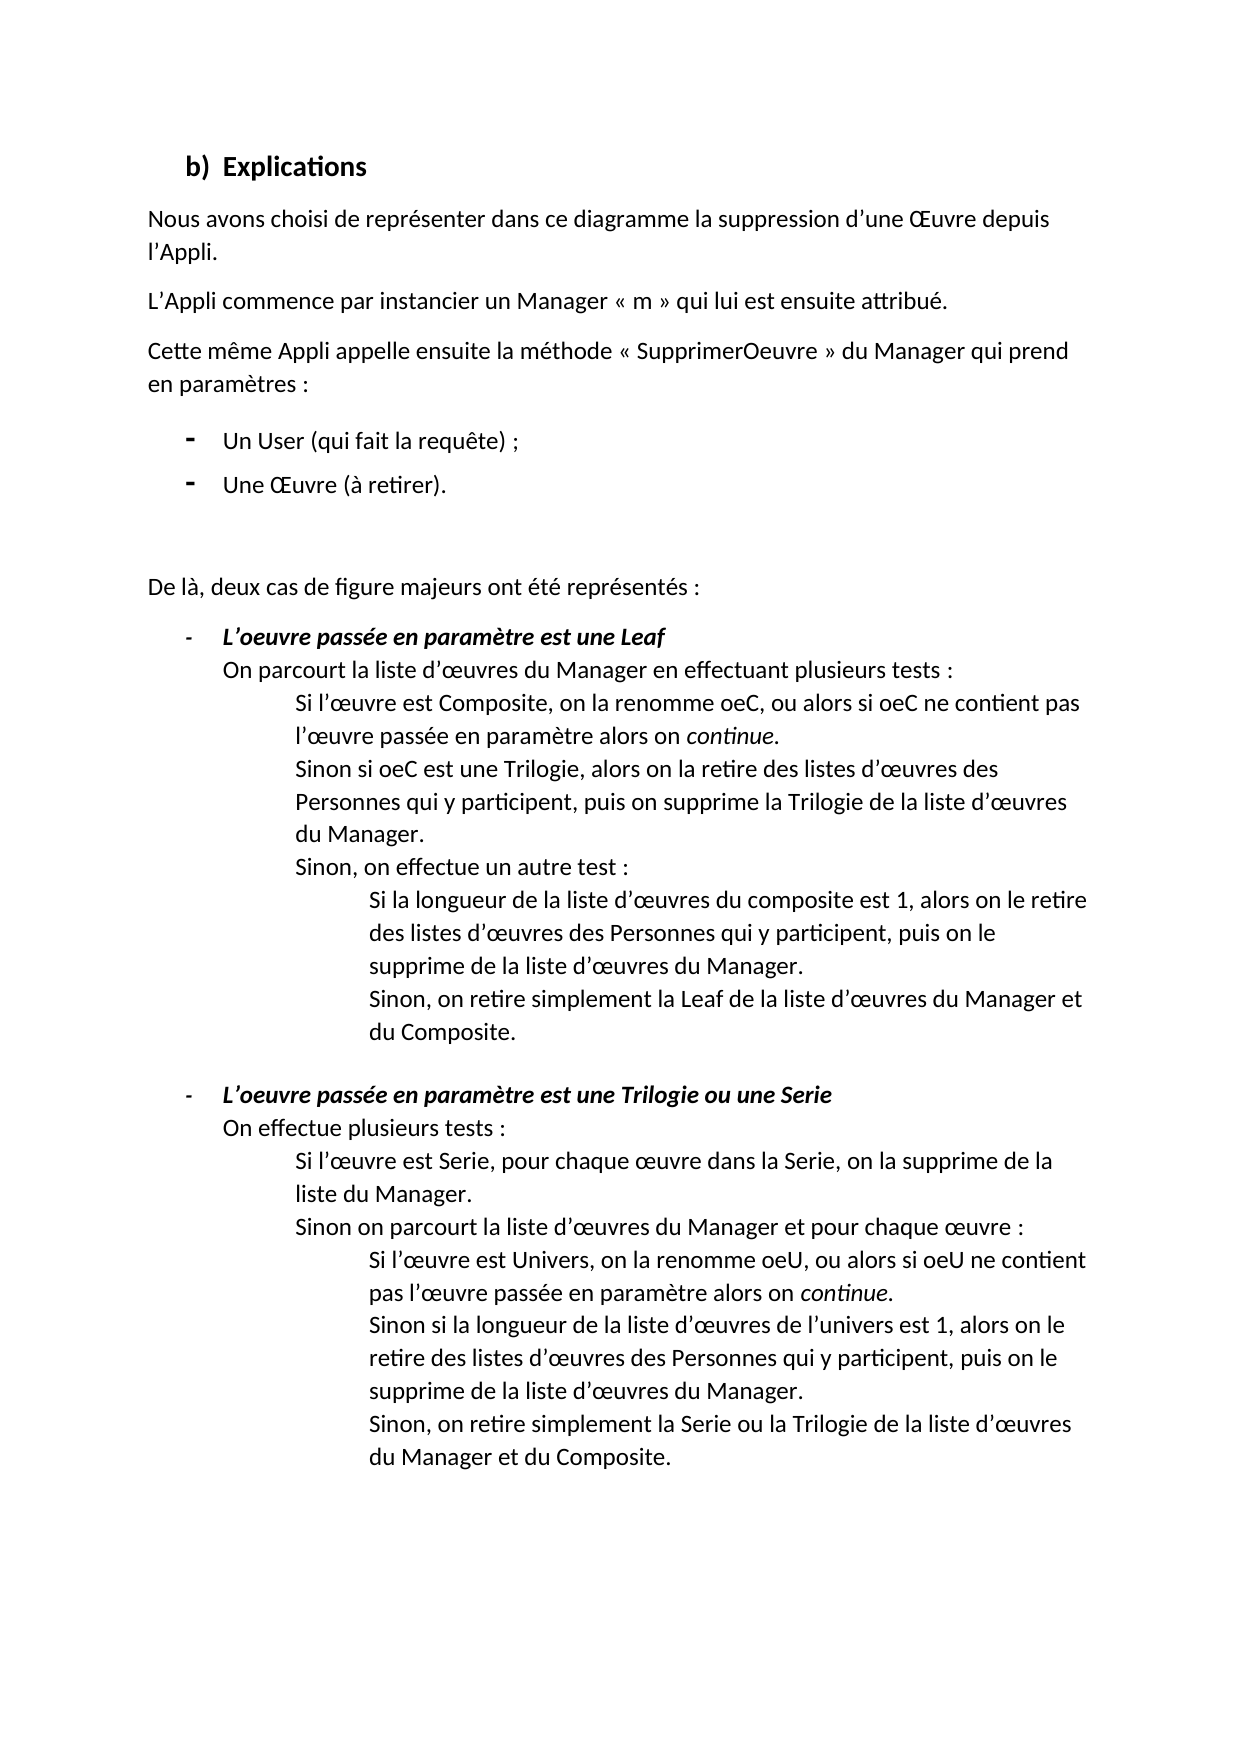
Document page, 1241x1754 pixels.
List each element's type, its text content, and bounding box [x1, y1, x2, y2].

list Un User (qui fait la requête) ; [185, 417, 1093, 458]
text De là, deux cas de figure majeurs ont été représentés : [148, 571, 1093, 602]
list L’oeuvre passée en paramètre est une Trilogie ou une Serie [185, 1079, 1093, 1110]
text Cette même Appli appelle ensuite la méthode « SupprimerOeuvre » du Manager qui prend en paramètres : [148, 335, 1093, 398]
list Si l’œuvre est Univers, on la renomme oeU, ou alors si oeU ne contient pas l’œuvre passée en paramètre alors on continue. [368, 1244, 1093, 1307]
list On effectue plusieurs tests : [223, 1112, 1093, 1143]
list Sinon on parcourt la liste d’œuvres du Manager et pour chaque œuvre : [295, 1211, 1093, 1241]
text Nous avons choisi de représenter dans ce diagramme la suppression d’une Œuvre depuis l’Appli. [148, 203, 1093, 266]
list L’oeuvre passée en paramètre est une Leaf [185, 621, 1093, 652]
list On parcourt la liste d’œuvres du Manager en effectuant plusieurs tests : [223, 654, 1093, 684]
list Si l’œuvre est Composite, on la renomme oeC, ou alors si oeC ne contient pas l’œuvre passée en paramètre alors on continue. [295, 687, 1093, 750]
list Sinon si la longueur de la liste d’œuvres de l’univers est 1, alors on le retire des listes d’œuvres des Personnes qui y participent, puis on le supprime de la liste d’œuvres du Manager. [369, 1309, 1093, 1406]
list Une Œuvre (à retirer). [185, 461, 1093, 502]
list Si la longueur de la liste d’œuvres du composite est 1, alors on le retire des listes d’œuvres des Personnes qui y participent, puis on le supprime de la liste d’œuvres du Manager. [369, 884, 1093, 981]
list Explications [185, 148, 1093, 183]
list Sinon, on effectue un autre test : [295, 851, 1093, 882]
text L’Appli commence par instancier un Manager « m » qui lui est ensuite attribué. [148, 285, 1093, 316]
list Sinon, on retire simplement la Serie ou la Trilogie de la liste d’œuvres du Manager et du Composite. [369, 1408, 1093, 1472]
list Sinon, on retire simplement la Leaf de la liste d’œuvres du Manager et du Composite. [369, 983, 1093, 1047]
list Sinon si oeC est une Trilogie, alors on la retire des listes d’œuvres des Personnes qui y participent, puis on supprime la Trilogie de la liste d’œuvres du Manager. [295, 753, 1093, 849]
list Si l’œuvre est Serie, pour chaque œuvre dans la Serie, on la supprime de la liste du Manager. [295, 1145, 1093, 1208]
